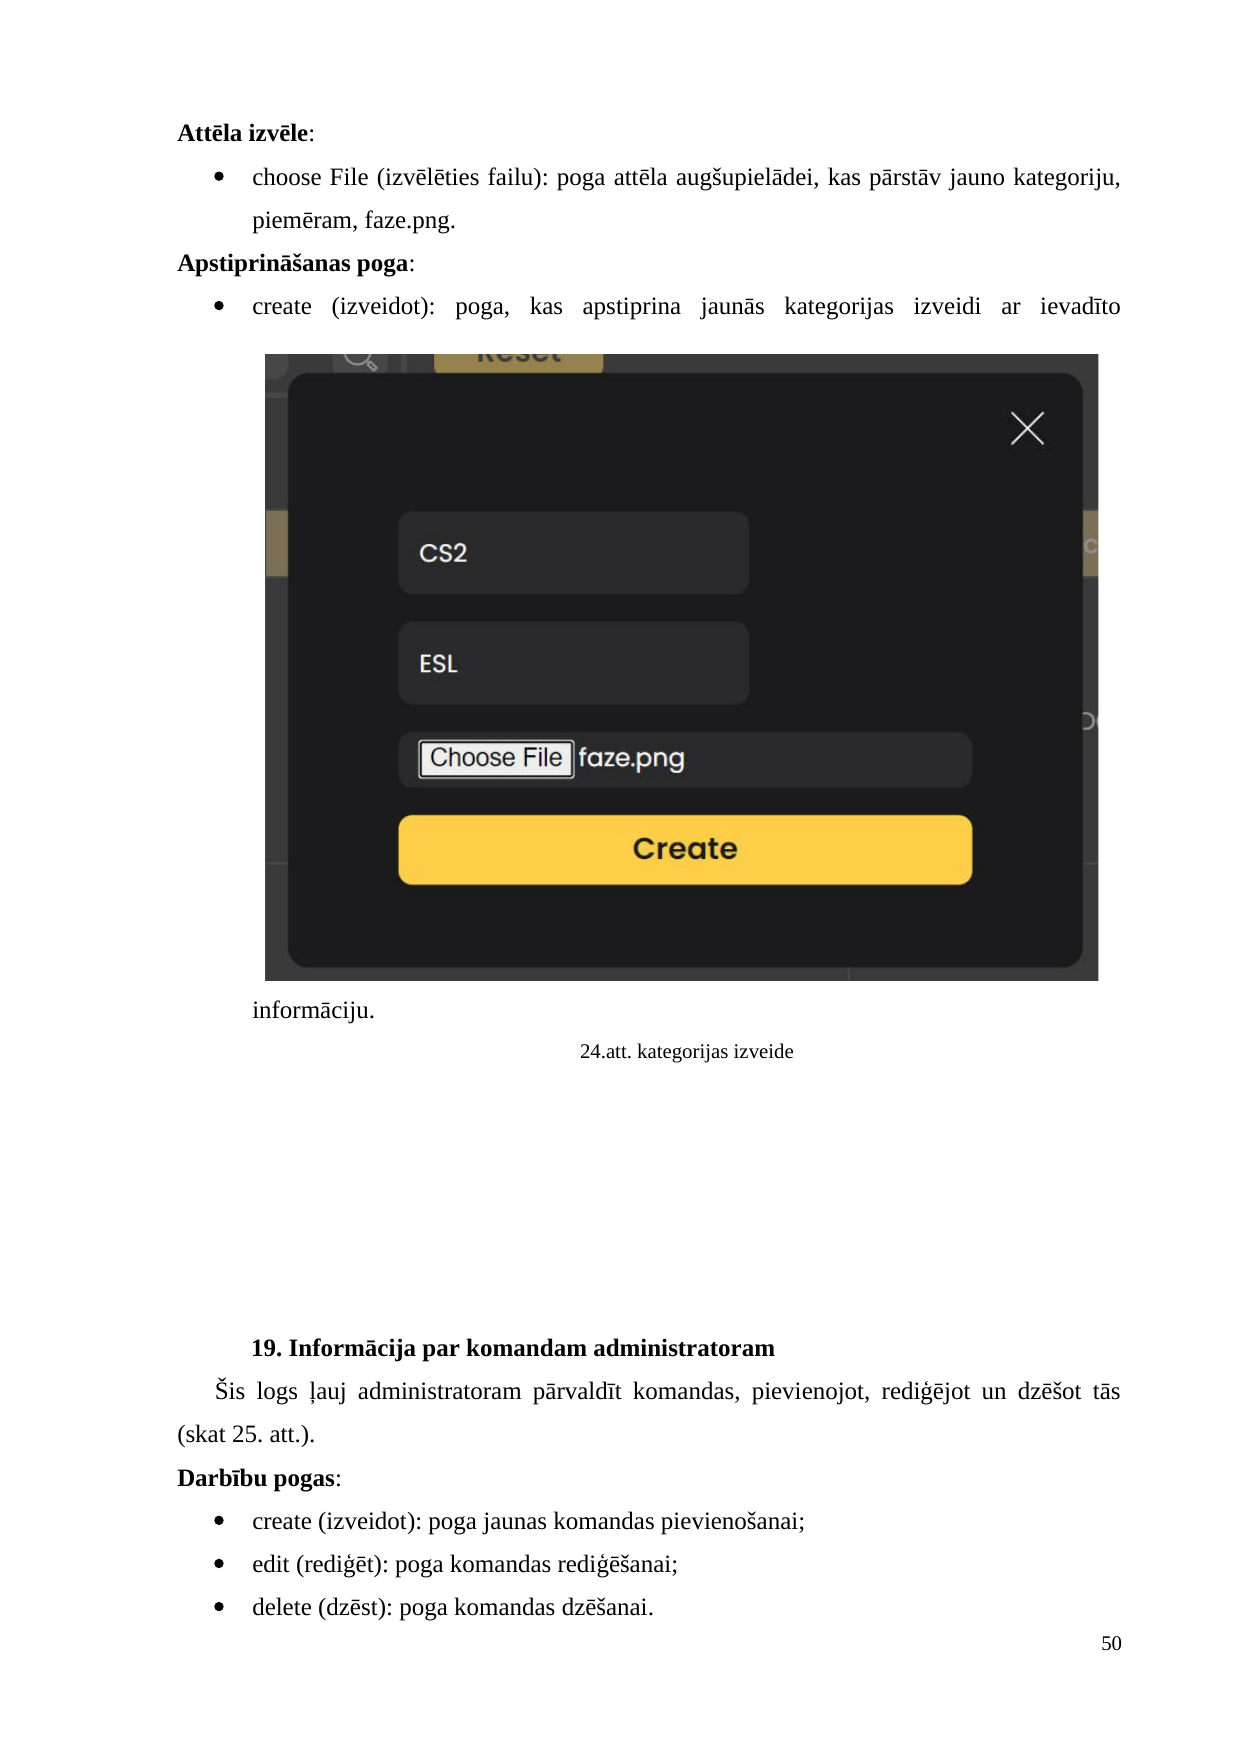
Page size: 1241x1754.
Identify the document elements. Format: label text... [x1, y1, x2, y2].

text Apstiprināšanas poga: [177, 248, 1122, 277]
text Attēla izvēle: [177, 118, 1122, 147]
list 24.att. kategorijas izveide [252, 1038, 1122, 1063]
picture [264, 354, 1099, 979]
text Darbību pogas: [177, 1463, 1122, 1491]
list edit (rediģēt): poga komandas rediģēšanai; [214, 1549, 1122, 1578]
list choose File (izvēlēties failu): poga attēla augšupielādei, kas pārstāv jauno kategoriju, piemēram, faze.png. [214, 162, 1122, 233]
list create (izveidot): poga jaunas komandas pievienošanai; [214, 1506, 1122, 1534]
list delete (dzēst): poga komandas dzēšanai. [214, 1592, 1122, 1621]
list Informācija par komandam administratoram [251, 1333, 1122, 1362]
text Šis logs ļauj administratoram pārvaldīt komandas, pievienojot, rediģējot un dzēšot tās (skat 25. att.). [177, 1376, 1122, 1448]
